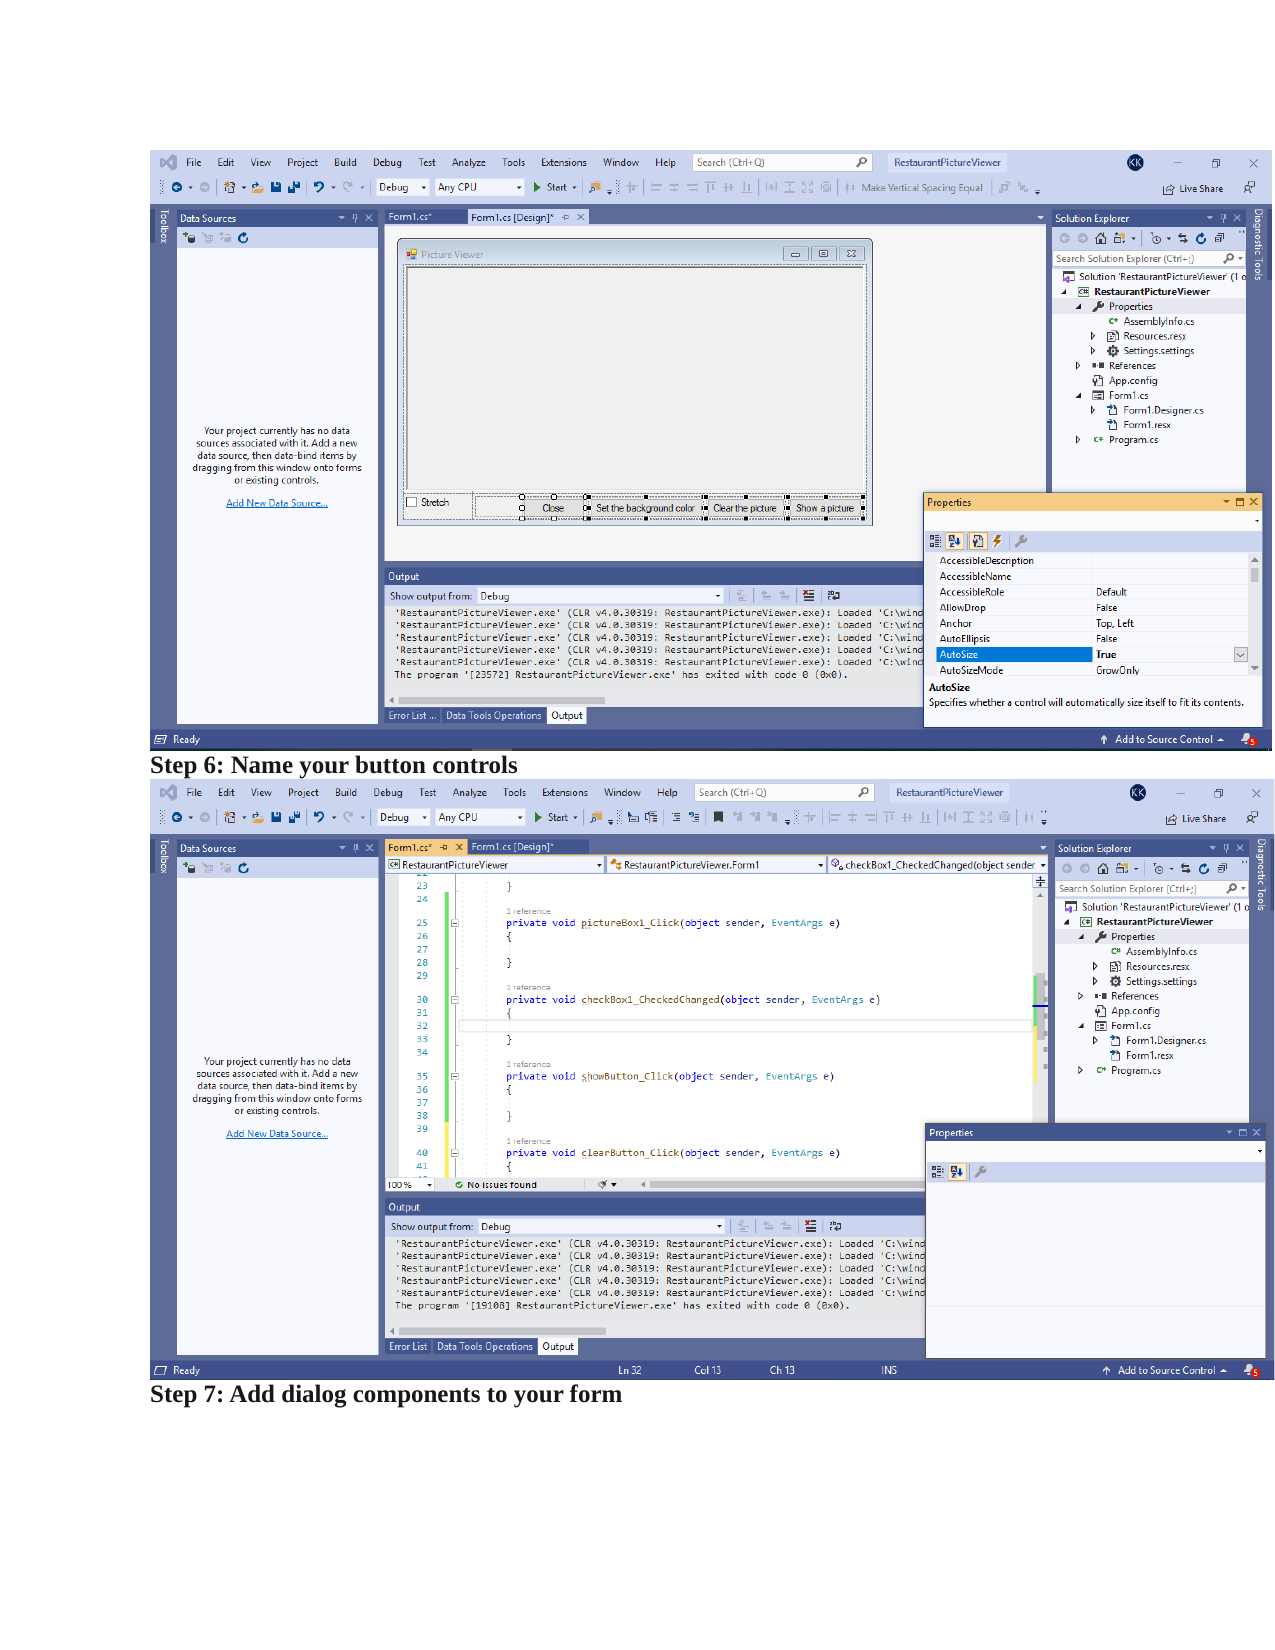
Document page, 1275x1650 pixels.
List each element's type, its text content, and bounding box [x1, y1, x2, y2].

subtitle Step 6: Name your button controls [150, 751, 1125, 779]
subtitle Step 7: Add dialog components to your form [150, 1380, 1125, 1408]
picture [150, 779, 1275, 1380]
picture [150, 150, 1272, 751]
